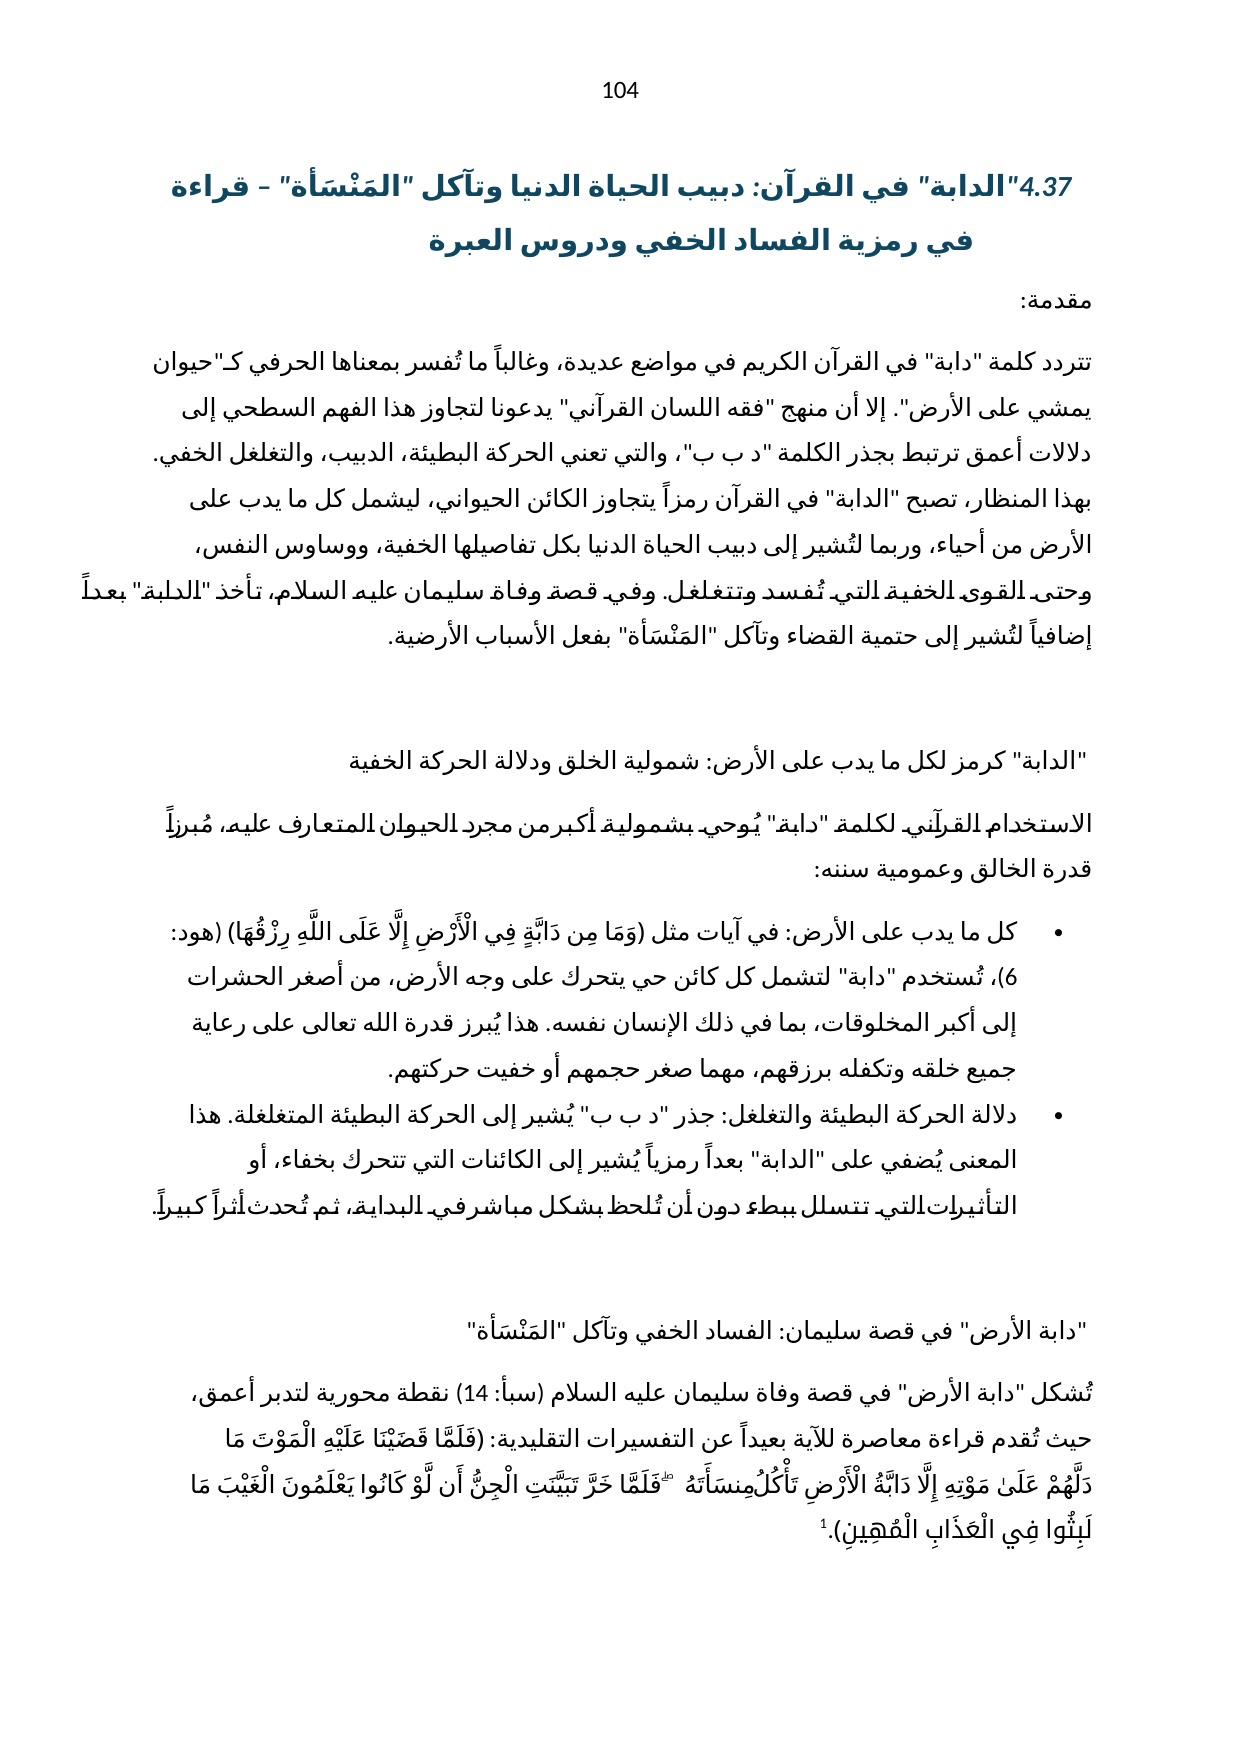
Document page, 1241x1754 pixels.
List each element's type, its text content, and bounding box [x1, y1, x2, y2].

text الاستخدام القرآني لكلمة "دابة" يُوحي بشمولية أكبر من مجرد الحيوان المتعارف عليه، مُبرزاً قدرة الخالق وعمومية سننه: [148, 808, 1092, 884]
subtitle "الدابة" في القرآن: دبيب الحياة الدنيا وتآكل "المَنْسَأة" – قراءة في رمزية الفساد الخفي ودروس العبرة [148, 168, 1019, 258]
list كل ما يدب على الأرض: في آيات مثل ﴿وَمَا مِن دَابَّةٍ فِي الْأَرْضِ إِلَّا عَلَى اللَّهِ رِزْقُهَا﴾ (هود: 6)، تُستخدم "دابة" لتشمل كل كائن حي يتحرك على وجه الأرض، من أصغر الحشرات إلى أكبر المخلوقات، بما في ذلك الإنسان نفسه. هذا يُبرز قدرة الله تعالى على رعاية جميع خلقه وتكفله برزقهم، مهما صغر حجمهم أو خفيت حركتهم. [148, 916, 1055, 1083]
text "دابة الأرض" في قصة سليمان: الفساد الخفي وتآكل "المَنْسَأة" [148, 1315, 1092, 1346]
text تتردد كلمة "دابة" في القرآن الكريم في مواضع عديدة، وغالباً ما تُفسر بمعناها الحرفي كـ"حيوان يمشي على الأرض". إلا أن منهج "فقه اللسان القرآني" يدعونا لتجاوز هذا الفهم السطحي إلى دلالات أعمق ترتبط بجذر الكلمة "د ب ب"، والتي تعني الحركة البطيئة، الدبيب، والتغلغل الخفي. بهذا المنظار، تصبح "الدابة" في القرآن رمزاً يتجاوز الكائن الحيواني، ليشمل كل ما يدب على الأرض من أحياء، وربما لتُشير إلى دبيب الحياة الدنيا بكل تفاصيلها الخفية، ووساوس النفس، وحتى القوى الخفية التي تُفسد وتتغلغل. وفي قصة وفاة سليمان عليه السلام، تأخذ "الدابة" بعداً إضافياً لتُشير إلى حتمية القضاء وتآكل "المَنْسَأة" بفعل الأسباب الأرضية. [148, 346, 1092, 651]
list دلالة الحركة البطيئة والتغلغل: جذر "د ب ب" يُشير إلى الحركة البطيئة المتغلغلة. هذا المعنى يُضفي على "الدابة" بعداً رمزياً يُشير إلى الكائنات التي تتحرك بخفاء، أو التأثيرات التي تتسلل ببطء دون أن تُلحظ بشكل مباشر في البداية، ثم تُحدث أثراً كبيراً. [148, 1099, 1055, 1221]
text تُشكل "دابة الأرض" في قصة وفاة سليمان عليه السلام (سبأ: 14) نقطة محورية لتدبر أعمق، حيث تُقدم قراءة معاصرة للآية بعيداً عن التفسيرات التقليدية: ﴿فَلَمَّا قَضَيْنَا عَلَيْهِ الْمَوْتَ مَا دَلَّهُمْ عَلَىٰ مَوْتِهِ إِلَّا دَابَّةُ الْأَرْضِ تَأْكُلُ مِنسَأَتَهُ ۖ فَلَمَّا خَرَّ تَبَيَّنَتِ الْجِنُّ أَن لَّوْ كَانُوا يَعْلَمُونَ الْغَيْبَ مَا لَبِثُوا فِي الْعَذَابِ الْمُهِينِ﴾.1 [148, 1377, 1092, 1545]
text "الدابة" كرمز لكل ما يدب على الأرض: شمولية الخلق ودلالة الحركة الخفية [148, 745, 1092, 776]
text مقدمة: [148, 284, 1092, 314]
